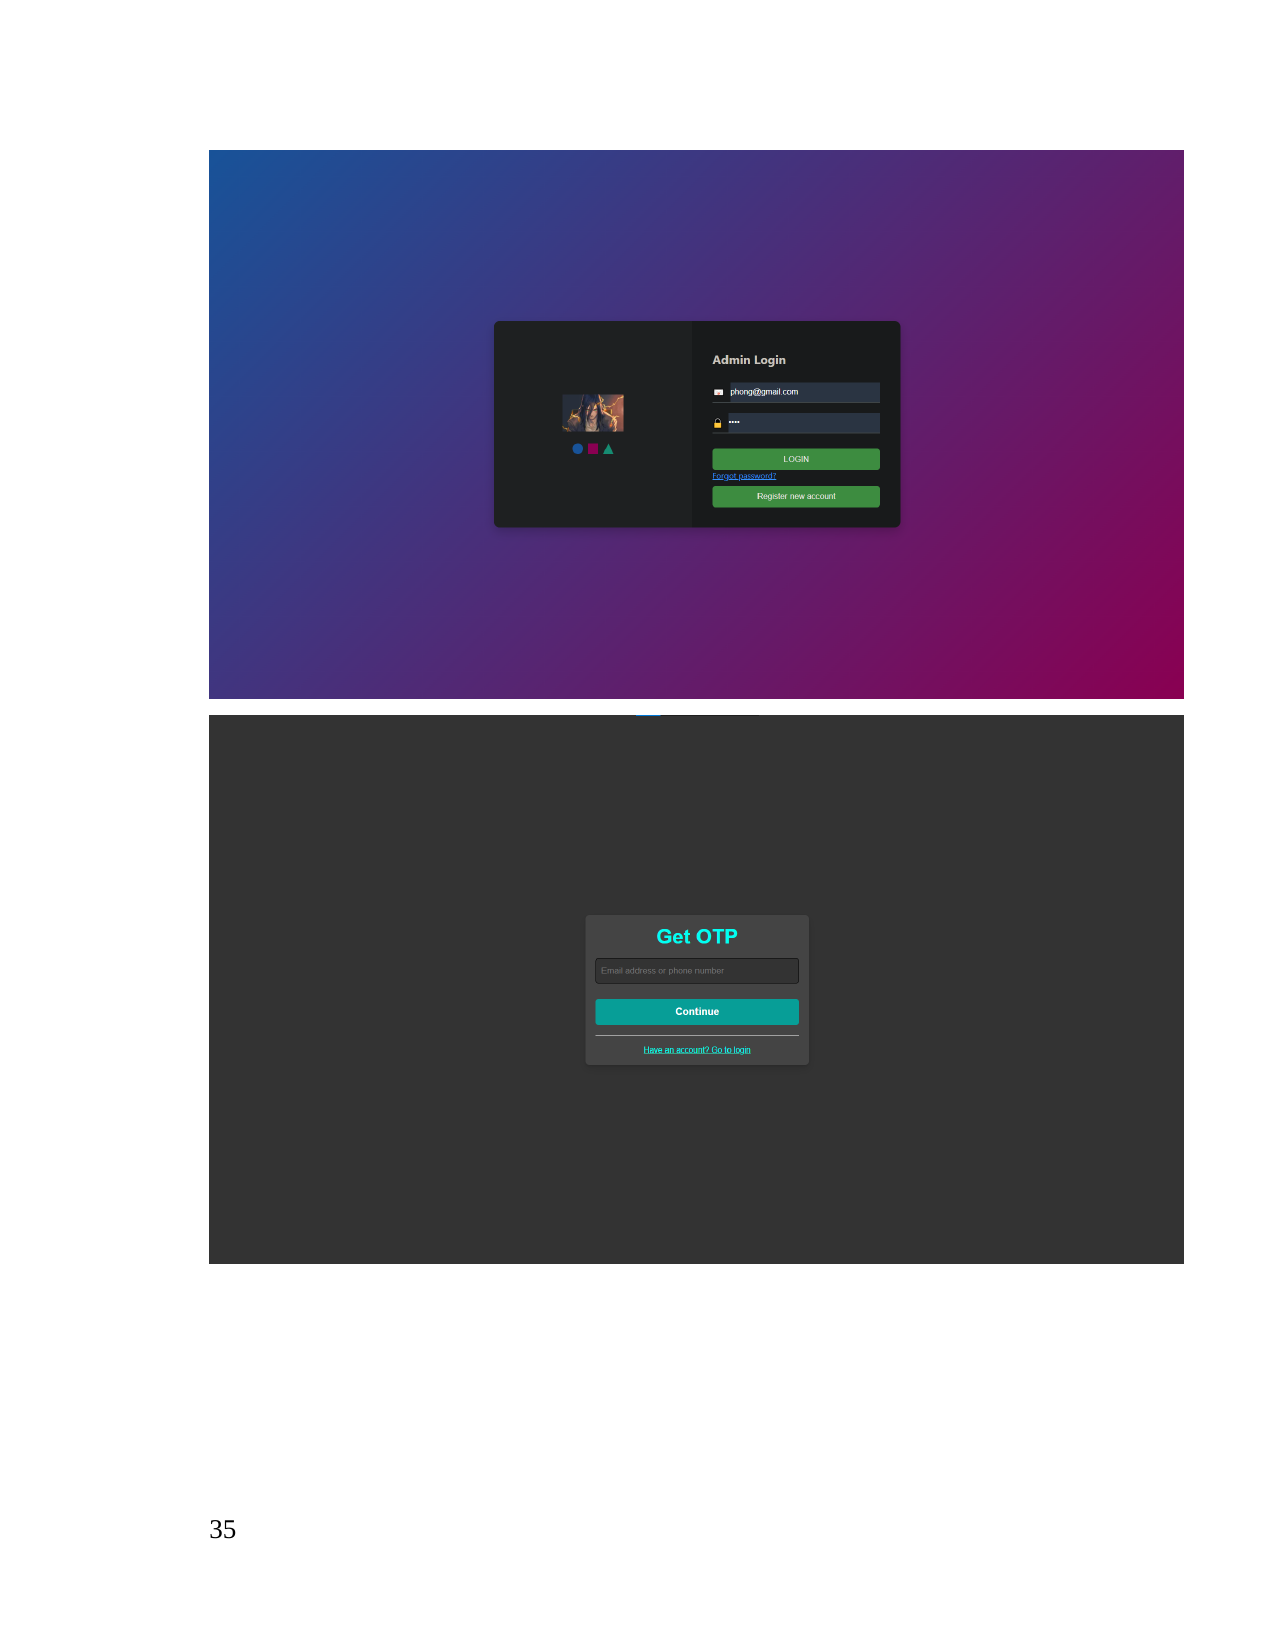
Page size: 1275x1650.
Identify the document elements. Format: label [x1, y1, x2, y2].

picture [209, 150, 1184, 699]
picture [209, 715, 1184, 1264]
